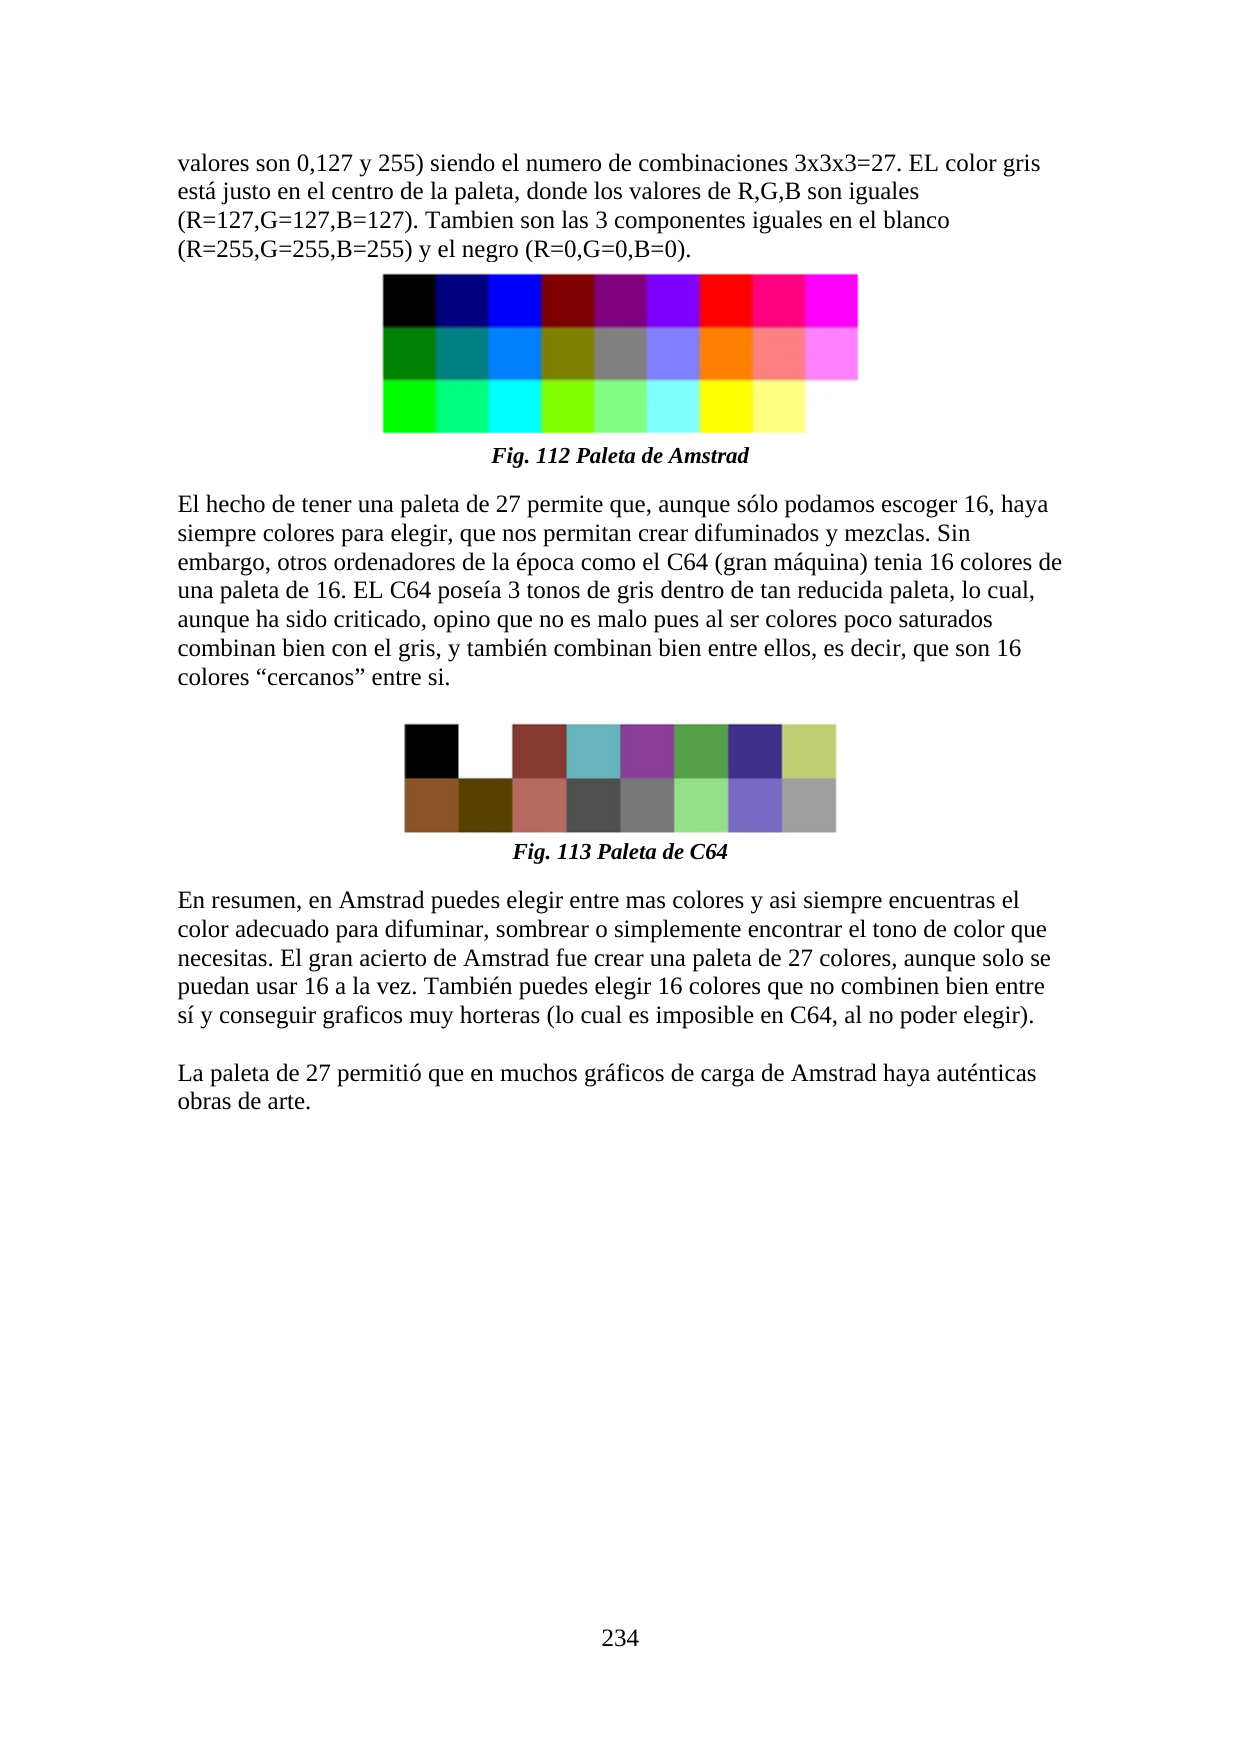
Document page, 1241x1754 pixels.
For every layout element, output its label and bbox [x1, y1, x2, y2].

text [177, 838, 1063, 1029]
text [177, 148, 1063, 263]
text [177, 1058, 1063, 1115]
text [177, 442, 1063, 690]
picture [399, 719, 842, 838]
picture [373, 262, 867, 442]
